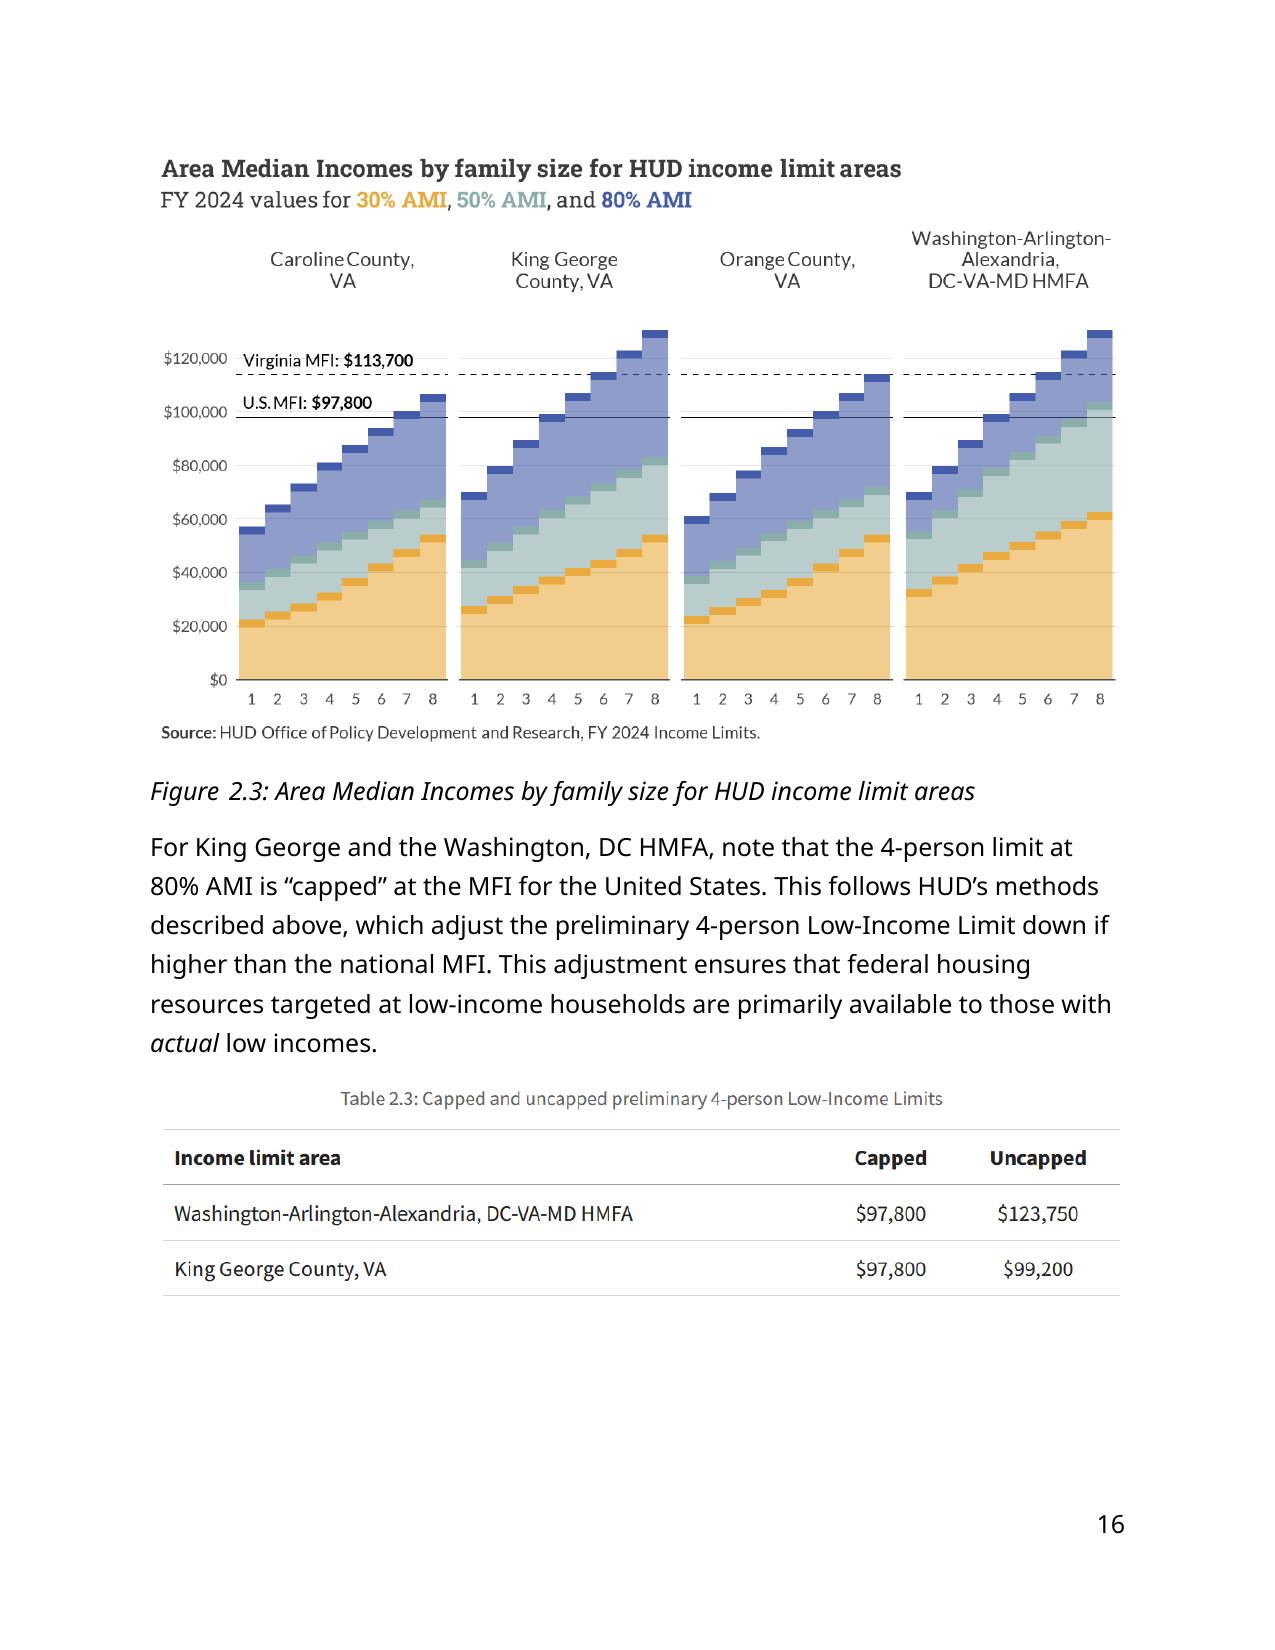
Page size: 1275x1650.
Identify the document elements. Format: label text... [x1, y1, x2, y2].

text Figure 2.3: Area Median Incomes by family size for HUD income limit areas [150, 774, 1125, 808]
picture [150, 150, 1125, 752]
text For King George and the Washington, DC HMFA, note that the 4-person limit at 80% AMI is “capped” at the MFI for the United States. This follows HUD’s methods described above, which adjust the preliminary 4-person Low-Income Limit down if higher than the national MFI. This adjustment ensures that federal housing resources targeted at low-income households are primarily available to those with actual low incomes. [150, 830, 1125, 1059]
picture [150, 1081, 1125, 1304]
